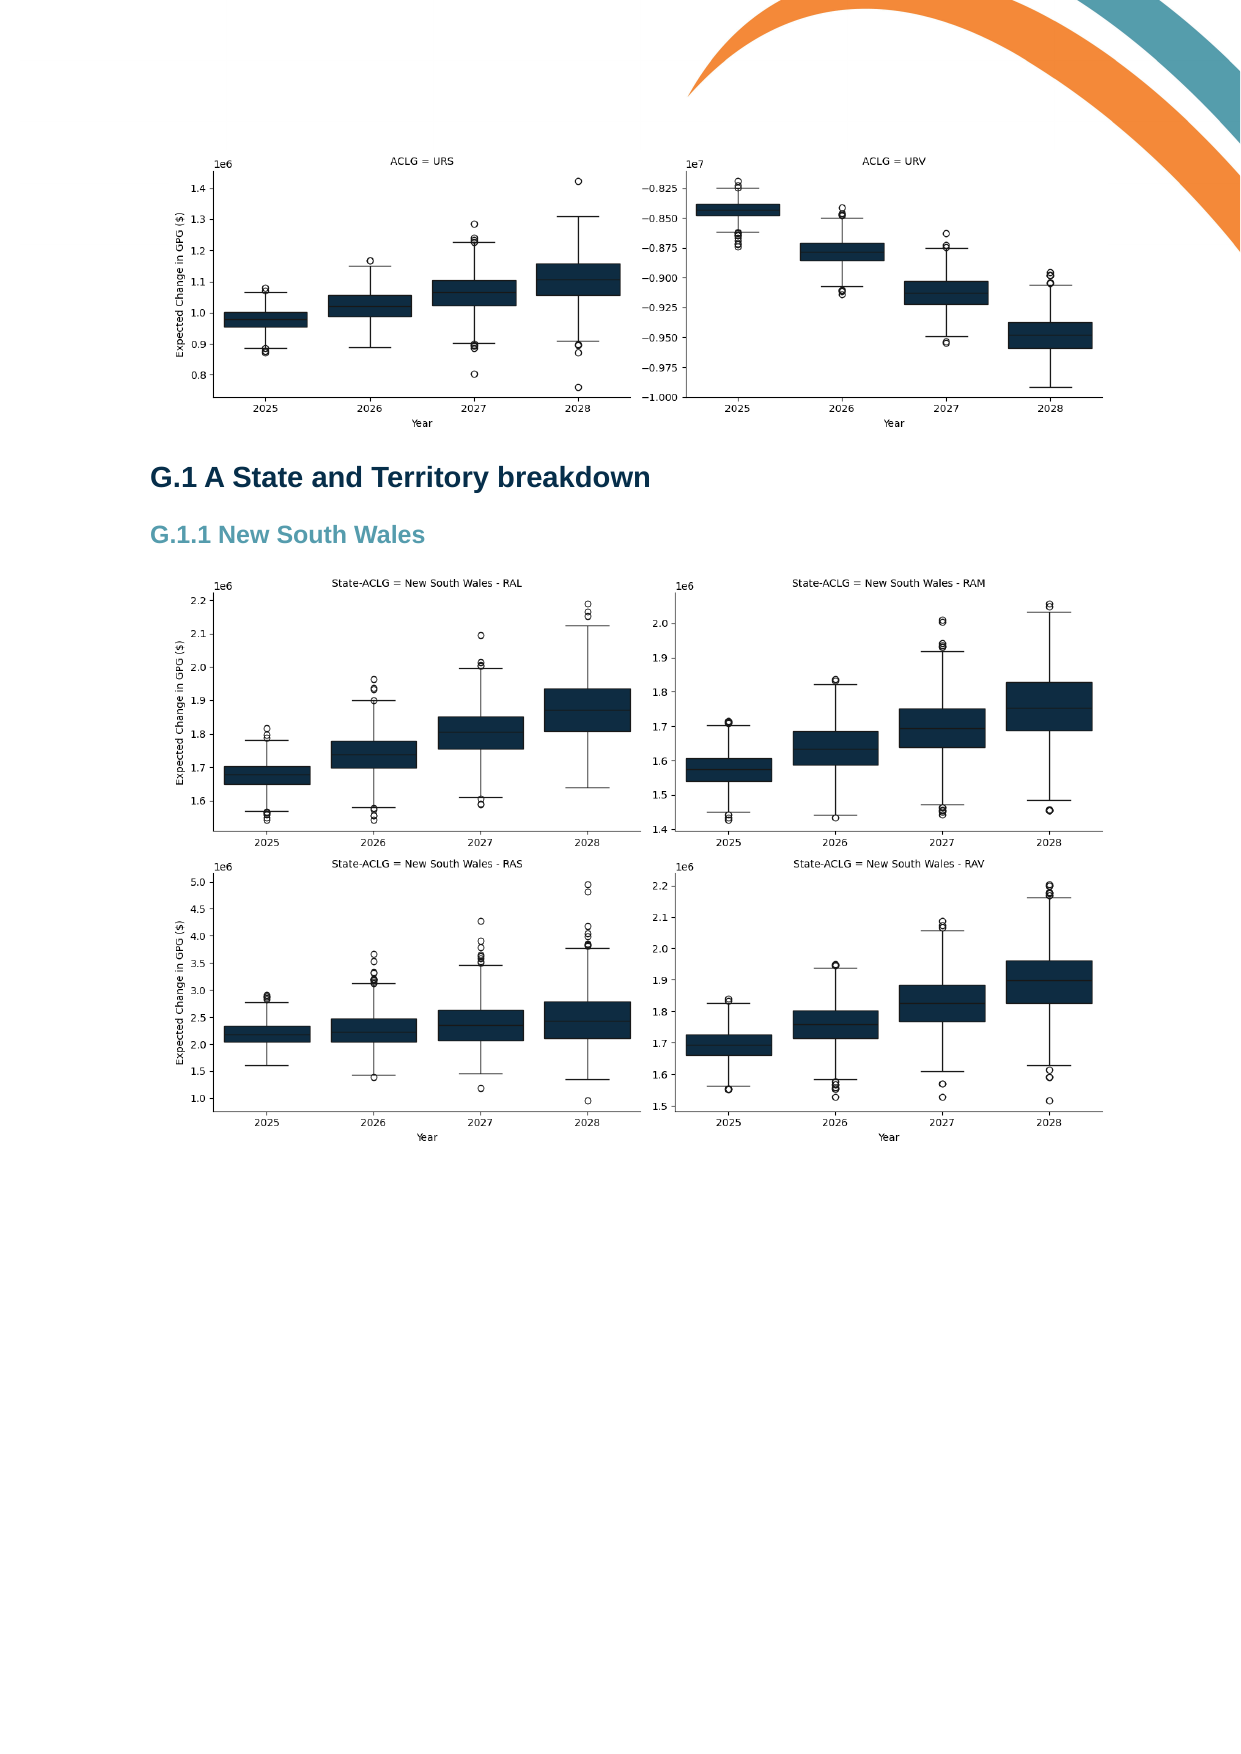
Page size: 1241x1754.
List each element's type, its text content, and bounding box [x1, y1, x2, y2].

subtitle G.1 A State and Territory breakdown [150, 460, 1090, 494]
subtitle G.1.1 New South Wales [150, 520, 1090, 548]
picture [19, 0, 1241, 436]
picture [168, 571, 1109, 1150]
